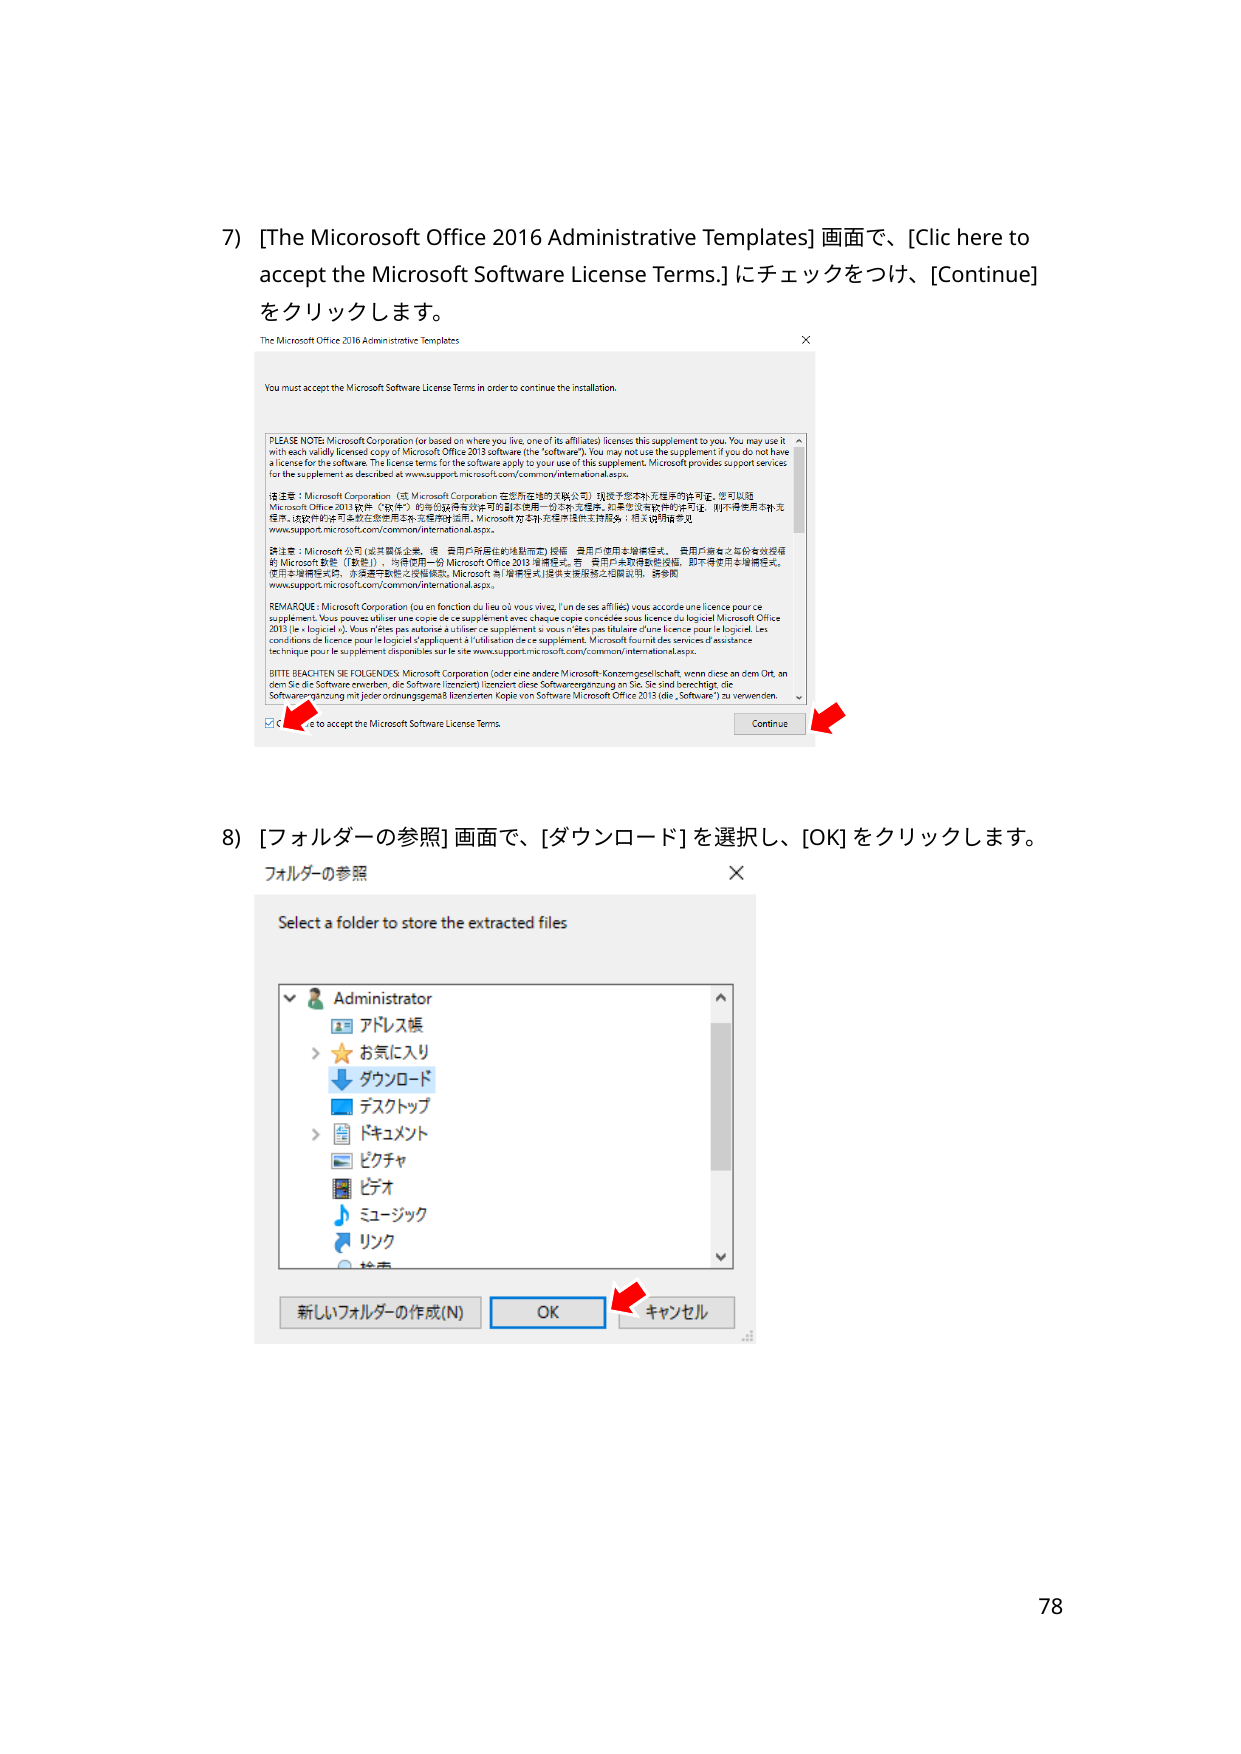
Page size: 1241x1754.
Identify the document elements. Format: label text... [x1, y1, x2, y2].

list [The Micorosoft Office 2016 Administrative Templates] 画面で、[Clic here to accept the Microsoft Software License Terms.] にチェックをつけ、[Continue] をクリックします。 [222, 217, 1063, 329]
list [フォルダーの参照] 画面で、[ダウンロード] を選択し、[OK] をクリックします。 [222, 817, 1063, 854]
picture [254, 329, 816, 747]
picture [254, 854, 757, 1344]
